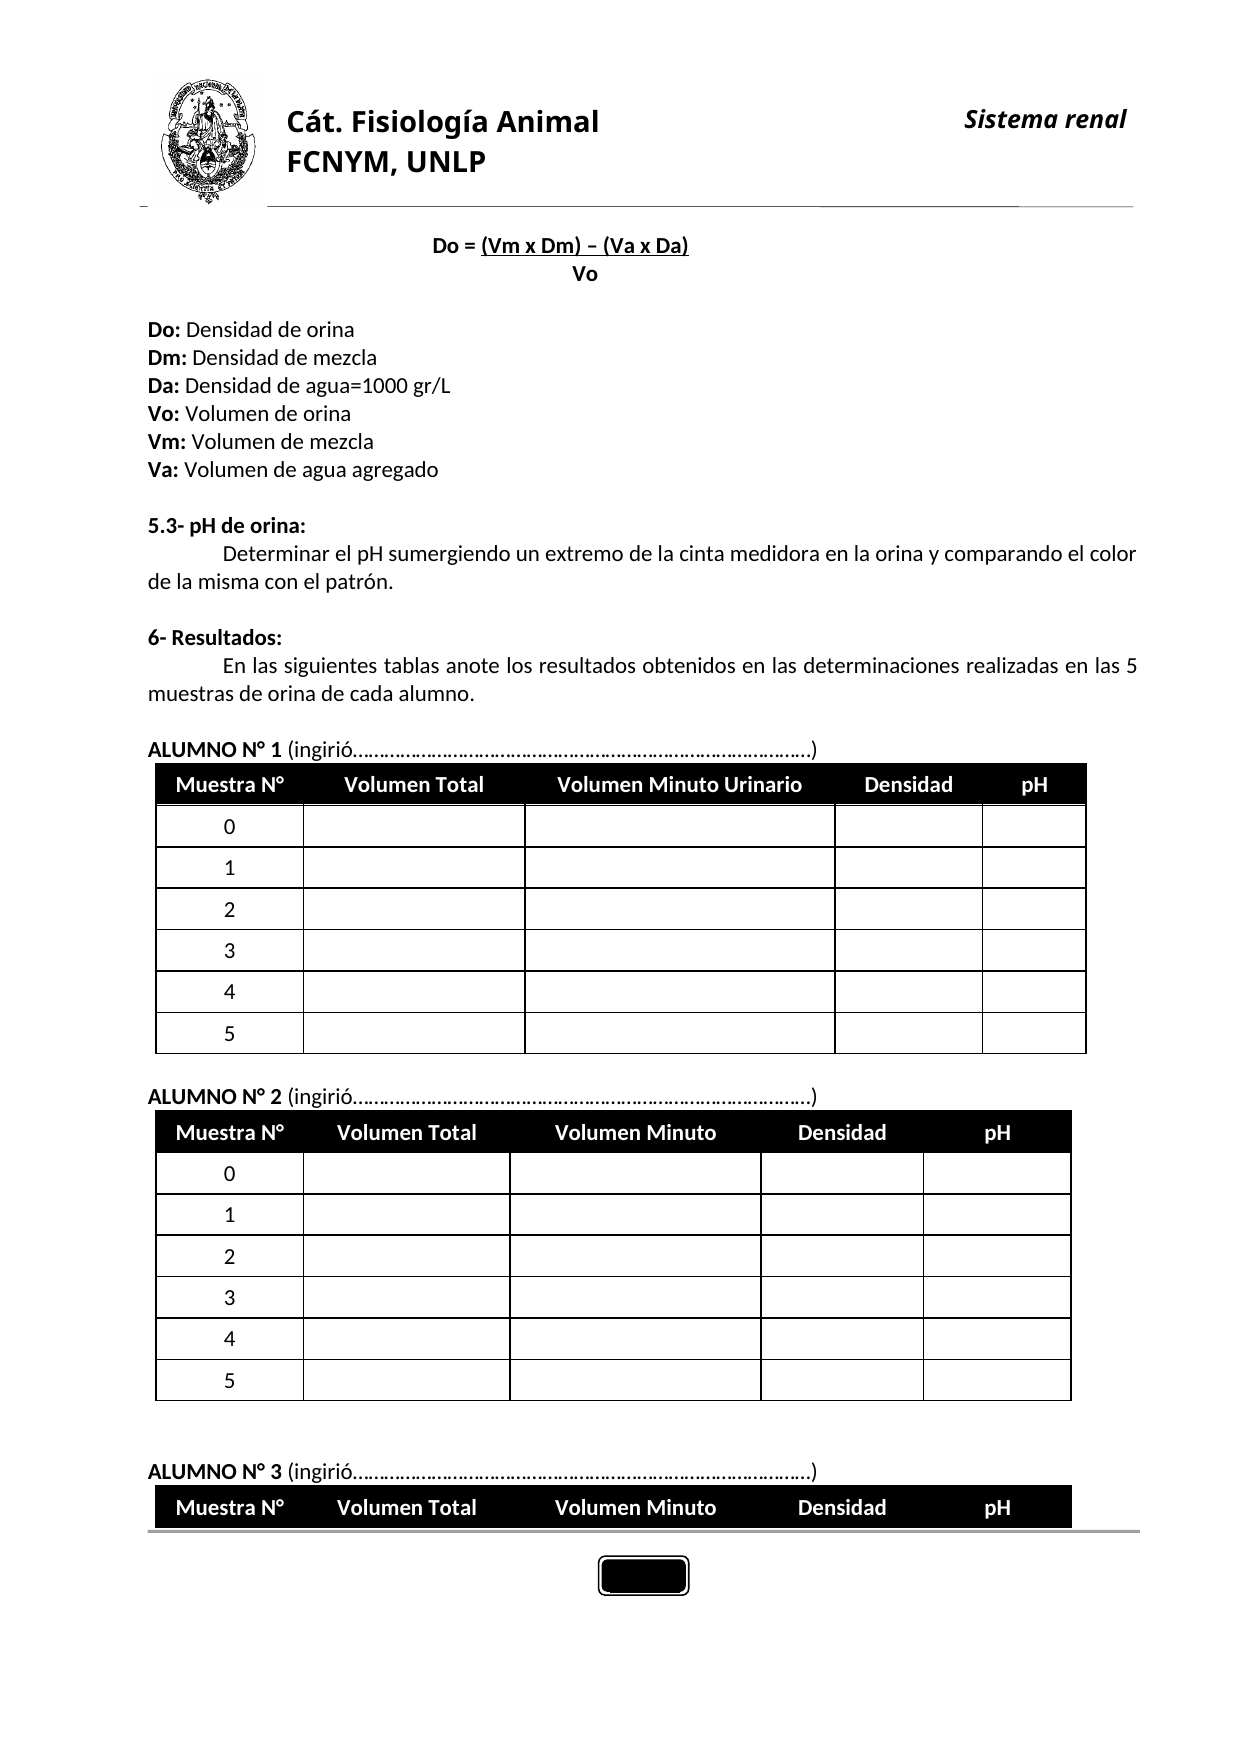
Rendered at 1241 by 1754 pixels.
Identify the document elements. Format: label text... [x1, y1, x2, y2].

text ALUMNO N° 1 (ingirió……………………………………………………………………………) [148, 735, 1140, 763]
text Dm: Densidad de mezcla [148, 343, 1140, 371]
table_cell [511, 1360, 760, 1400]
table_cell [924, 1195, 1070, 1234]
text 5.3- pH de orina: [148, 511, 1140, 539]
table_header Volumen Total [304, 1487, 509, 1527]
table_cell [924, 1153, 1070, 1193]
table_cell 5 [157, 1360, 303, 1400]
table_cell [511, 1319, 760, 1358]
table_cell [304, 1013, 524, 1053]
table_cell [924, 1319, 1070, 1358]
table_cell [304, 806, 524, 846]
table_cell 1 [157, 848, 303, 887]
table_header Volumen Total [304, 1112, 509, 1152]
table_header pH [924, 1487, 1070, 1527]
table_cell [304, 1236, 509, 1276]
table_header Muestra N° [157, 765, 303, 804]
table_cell 2 [157, 1236, 303, 1276]
table_cell [526, 889, 834, 929]
table_cell [762, 1360, 923, 1400]
table_cell [762, 1236, 923, 1276]
table_cell [836, 930, 982, 970]
table_cell [511, 1277, 760, 1317]
table_cell [304, 889, 524, 929]
table_cell 5 [157, 1013, 303, 1053]
table_cell [526, 1013, 834, 1053]
table_header pH [983, 765, 1085, 804]
table_cell [762, 1277, 923, 1317]
text Vo [148, 259, 1140, 287]
table_header pH [924, 1112, 1070, 1152]
table_cell [836, 806, 982, 846]
text ALUMNO N° 2 (ingirió……………………………………………………………………………) [148, 1082, 1140, 1110]
table_cell [836, 889, 982, 929]
table_cell 2 [157, 889, 303, 929]
table_cell 4 [157, 1319, 303, 1358]
table_cell [983, 848, 1085, 887]
table_cell [304, 1277, 509, 1317]
table_cell [924, 1360, 1070, 1400]
table_cell [983, 972, 1085, 1011]
text Determinar el pH sumergiendo un extremo de la cinta medidora en la orina y comparando el color de la misma con el patrón. [148, 539, 1140, 595]
text Vm: Volumen de mezcla [148, 427, 1140, 455]
table_cell [762, 1319, 923, 1358]
table_header Volumen Minuto [511, 1112, 760, 1152]
text Vo: Volumen de orina [148, 399, 1140, 427]
text Da: Densidad de agua=1000 gr/L [148, 371, 1140, 399]
table_header Volumen Minuto [511, 1487, 760, 1527]
table_header Densidad [762, 1487, 923, 1527]
table_cell 3 [157, 1277, 303, 1317]
table_cell [983, 930, 1085, 970]
table_cell [511, 1195, 760, 1234]
table_header Densidad [762, 1112, 923, 1152]
table_cell [511, 1236, 760, 1276]
table_cell 0 [157, 1153, 303, 1193]
table_cell [762, 1153, 923, 1193]
table_cell [304, 1195, 509, 1234]
table_cell [983, 889, 1085, 929]
table_cell [304, 972, 524, 1011]
table_header Volumen Total [304, 765, 524, 804]
text Va: Volumen de agua agregado [148, 455, 1140, 483]
text 6- Resultados: [148, 623, 1140, 651]
table_cell [836, 972, 982, 1011]
table_cell [526, 848, 834, 887]
table_cell [526, 930, 834, 970]
table_cell [526, 972, 834, 1011]
table_header Muestra N° [157, 1487, 303, 1527]
table_cell [304, 1153, 509, 1193]
table_cell [511, 1153, 760, 1193]
text Do: Densidad de orina [148, 315, 1140, 343]
table_cell [304, 930, 524, 970]
table_cell 3 [157, 930, 303, 970]
table_cell [924, 1236, 1070, 1276]
text Do = (Vm x Dm) – (Va x Da) [148, 231, 1140, 259]
table_cell [762, 1195, 923, 1234]
table_cell [526, 806, 834, 846]
table_cell 1 [157, 1195, 303, 1234]
table_cell [304, 1360, 509, 1400]
table_cell [983, 1013, 1085, 1053]
table_cell [304, 1319, 509, 1358]
table_header Muestra N° [157, 1112, 303, 1152]
table_cell 4 [157, 972, 303, 1011]
table_cell [983, 806, 1085, 846]
table_cell 0 [157, 806, 303, 846]
picture [147, 75, 268, 207]
table_header Densidad [836, 765, 982, 804]
table_header Volumen Minuto Urinario [526, 765, 834, 804]
table_cell [836, 1013, 982, 1053]
table_cell [836, 848, 982, 887]
text En las siguientes tablas anote los resultados obtenidos en las determinaciones realizadas en las 5 muestras de orina de cada alumno. [148, 651, 1140, 707]
table_cell [924, 1277, 1070, 1317]
text ALUMNO N° 3 (ingirió……………………………………………………………………………) [148, 1457, 1140, 1485]
table_cell [304, 848, 524, 887]
